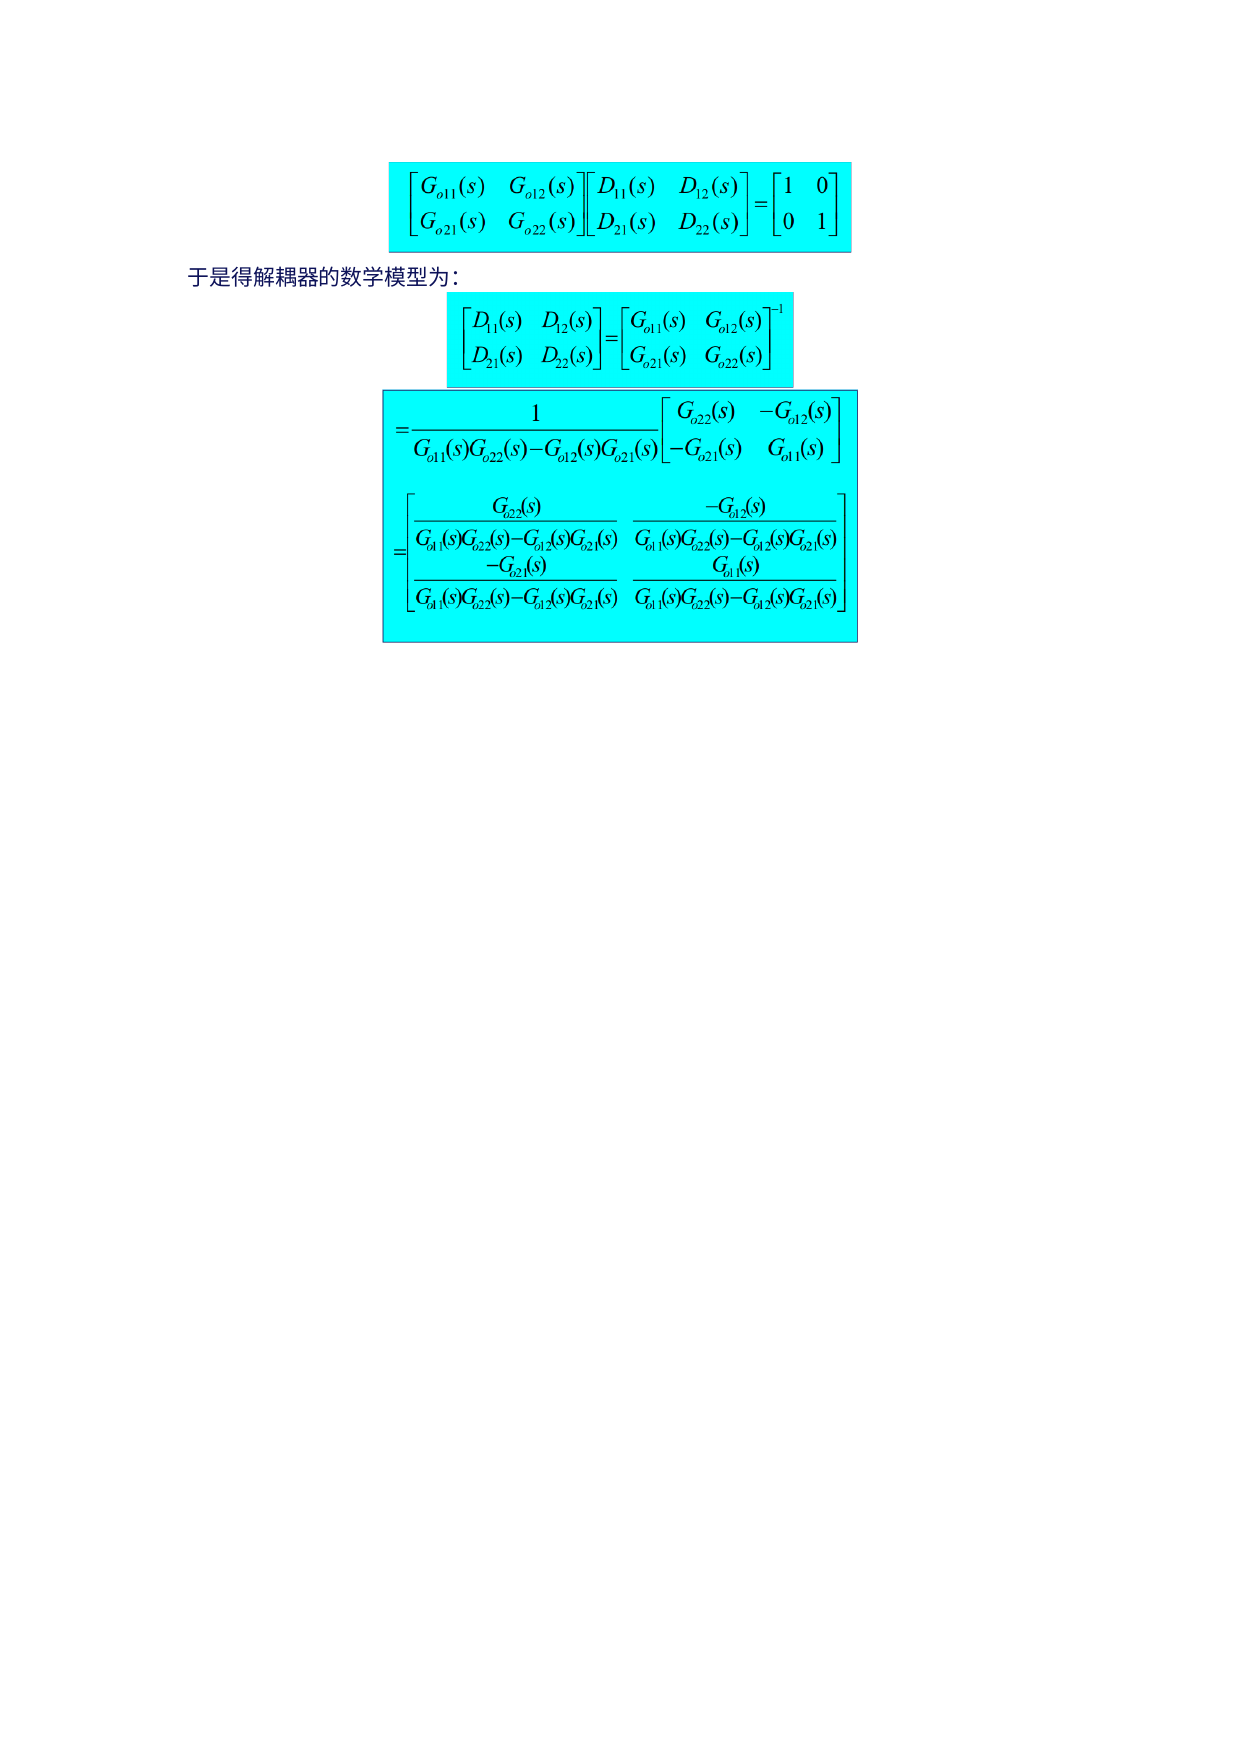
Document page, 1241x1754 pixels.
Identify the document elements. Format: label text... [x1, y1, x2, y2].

picture [388, 162, 852, 253]
text 于是得解耦器的数学模型为： [187, 259, 1053, 292]
picture [446, 292, 794, 388]
picture [382, 389, 858, 643]
